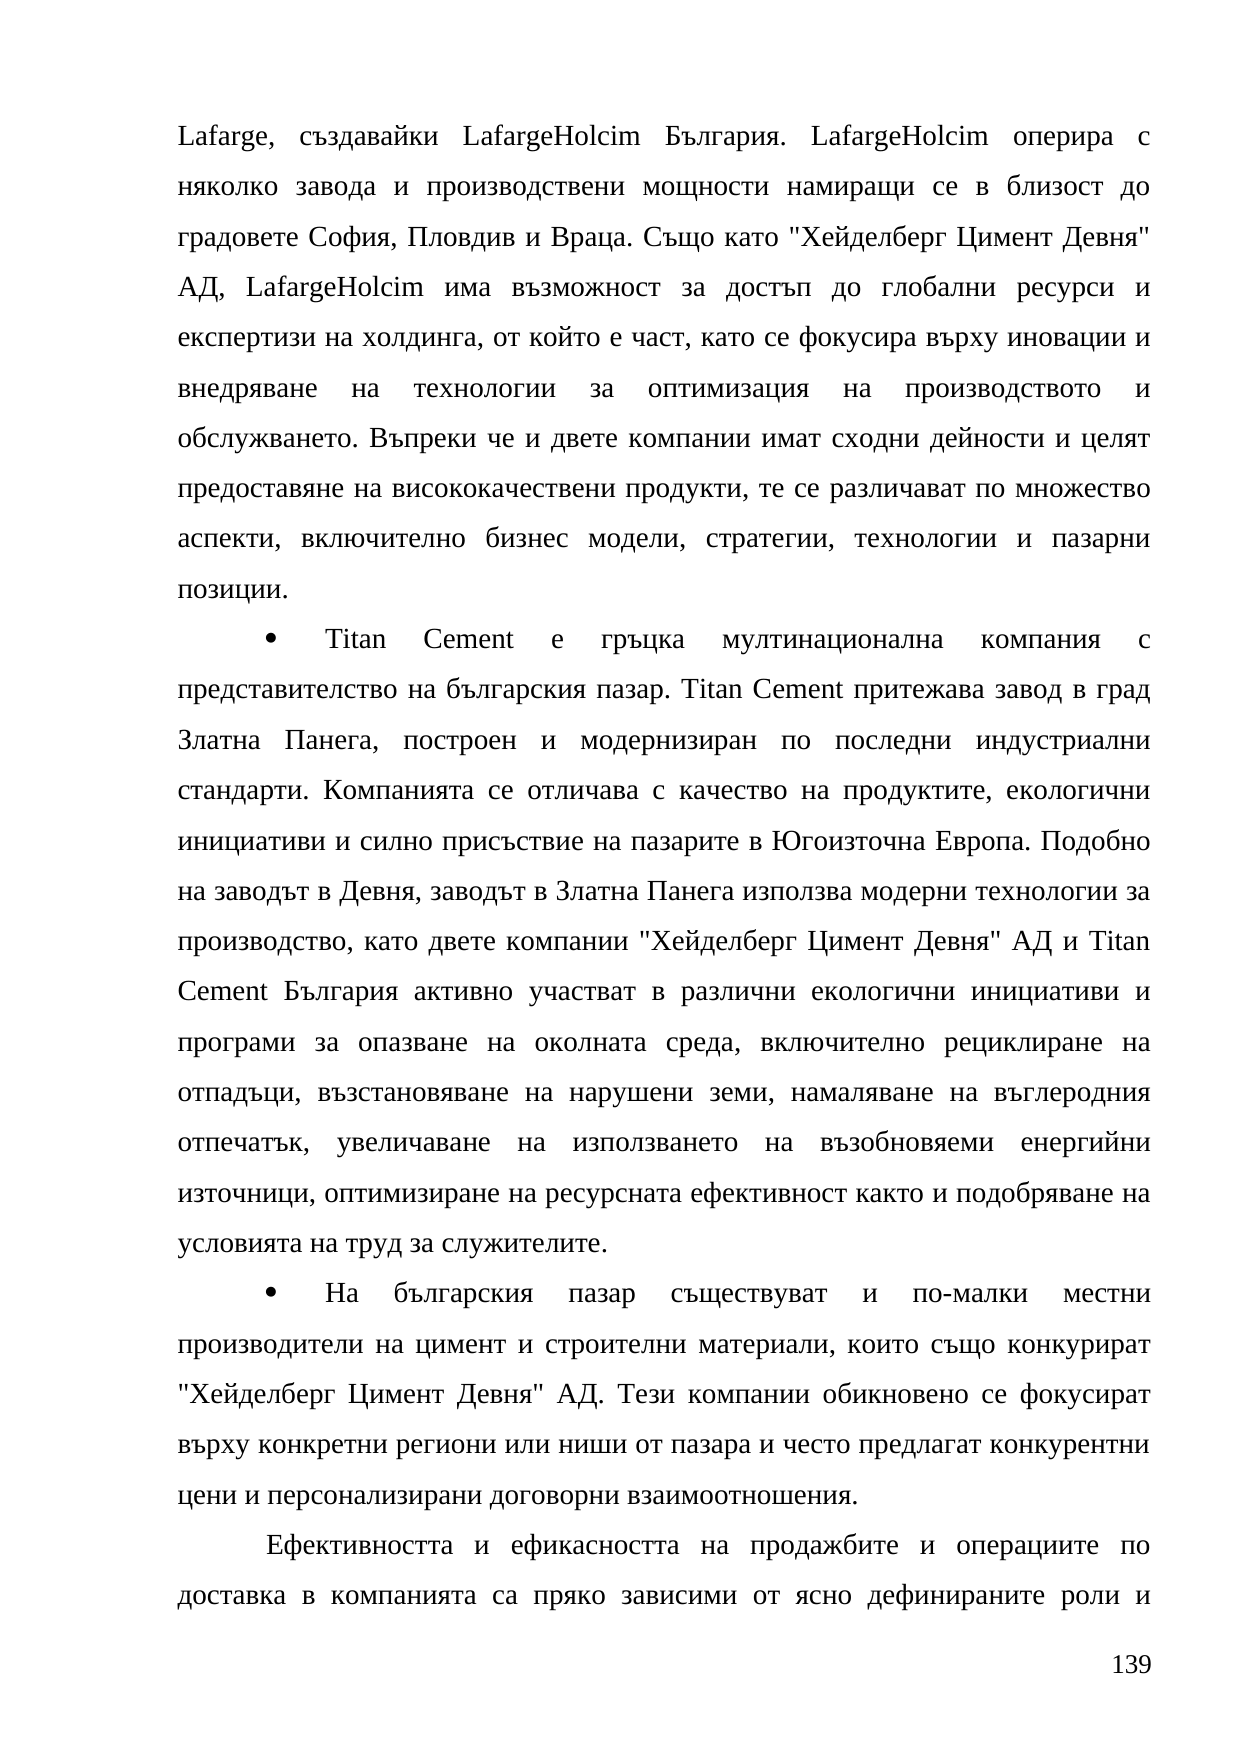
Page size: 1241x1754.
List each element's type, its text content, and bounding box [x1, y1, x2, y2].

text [177, 1527, 1152, 1611]
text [177, 118, 1152, 604]
text На българския пазар съществуват и по-малки местни производители на цимент и строителни материали, които също конкурират "Хейделберг Цимент Девня" АД. Тези компании обикновено се фокусират върху конкретни региони или ниши от пазара и често предлагат конкурентни цени и персонализирани договорни взаимоотношения. [177, 1275, 1152, 1510]
text Titan Cement е гръцка мултинационална компания с представителство на българския пазар. Titan Cement притежава завод в град Златна Панега, построен и модернизиран по последни индустриални стандарти. Компанията се отличава с качество на продуктите, екологични инициативи и силно присъствие на пазарите в Югоизточна Европа. Подобно на заводът в Девня, заводът в Златна Панега използва модерни технологии за производство, като двете компании "Хейделберг Цимент Девня" АД и Titan Cement България активно участват в различни екологични инициативи и програми за опазване на околната среда, включително рециклиране на отпадъци, възстановяване на нарушени земи, намаляване на въглеродния отпечатък, увеличаване на използването на възобновяеми енергийни източници, оптимизиране на ресурсната ефективност както и подобряване на условията на труд за служителите. [177, 621, 1152, 1259]
